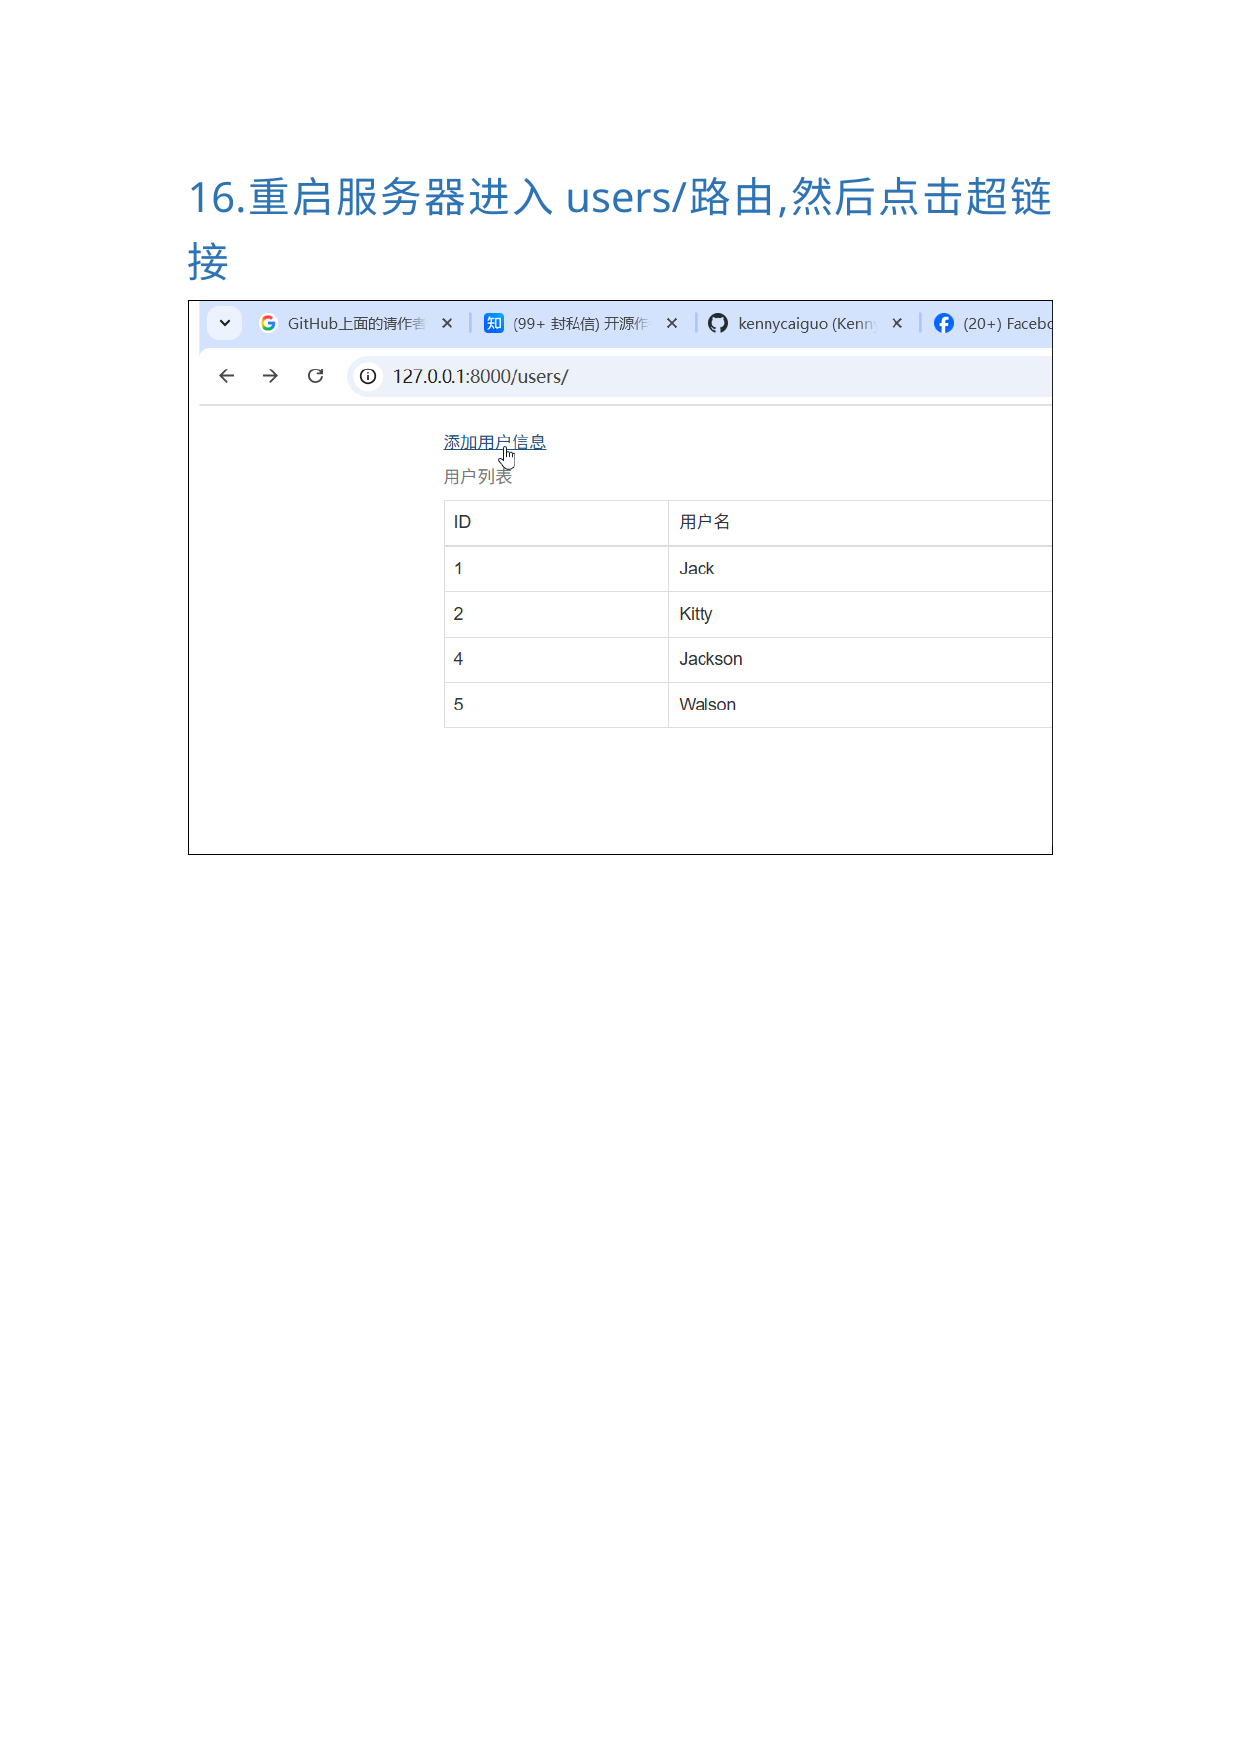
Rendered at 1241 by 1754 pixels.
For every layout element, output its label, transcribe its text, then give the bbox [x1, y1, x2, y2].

subtitle 16.重启服务器进入users/路由,然后点击超链接 [187, 162, 1053, 292]
picture [199, 301, 1053, 846]
table_header [189, 301, 1052, 854]
